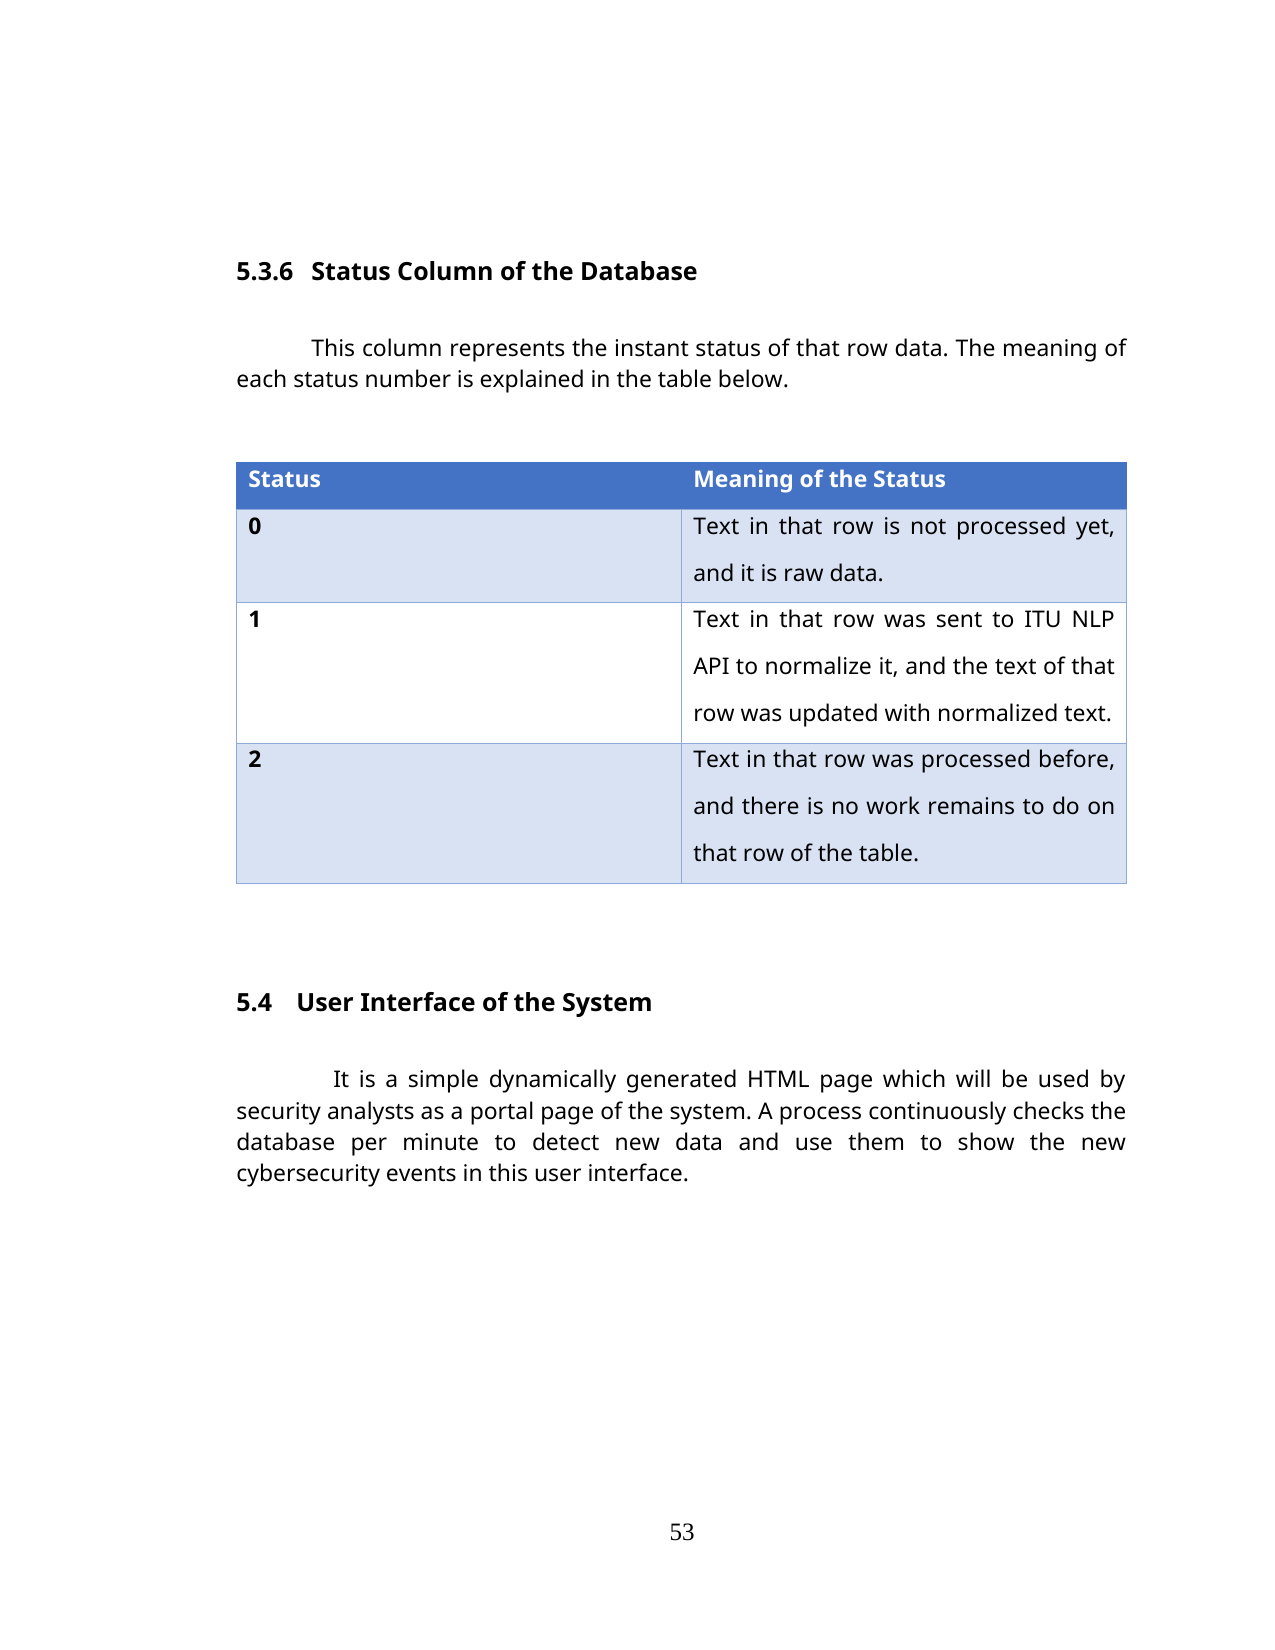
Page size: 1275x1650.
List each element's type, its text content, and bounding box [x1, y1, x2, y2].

subtitle User Interface of the System [236, 985, 1127, 1019]
text This column represents the instant status of that row data. The meaning of each status number is explained in the table below. [236, 332, 1127, 394]
table_cell 0 [237, 510, 681, 602]
table_cell Text in that row is not processed yet, and it is raw data. [682, 510, 1126, 602]
table_cell 2 [237, 744, 681, 883]
text It is a simple dynamically generated HTML page which will be used by security analysts as a portal page of the system. A process continuously checks the database per minute to detect new data and use them to show the new cybersecurity events in this user interface. [236, 1029, 1127, 1188]
table_header Meaning of the Status [682, 463, 1126, 509]
table_cell Text in that row was sent to ITU NLP API to normalize it, and the text of that row was updated with normalized text. [682, 603, 1126, 742]
subtitle Status Column of the Database [236, 253, 1127, 287]
table_cell 1 [237, 603, 681, 742]
table_header Status [237, 463, 681, 509]
table_cell Text in that row was processed before, and there is no work remains to do on that row of the table. [682, 744, 1126, 883]
